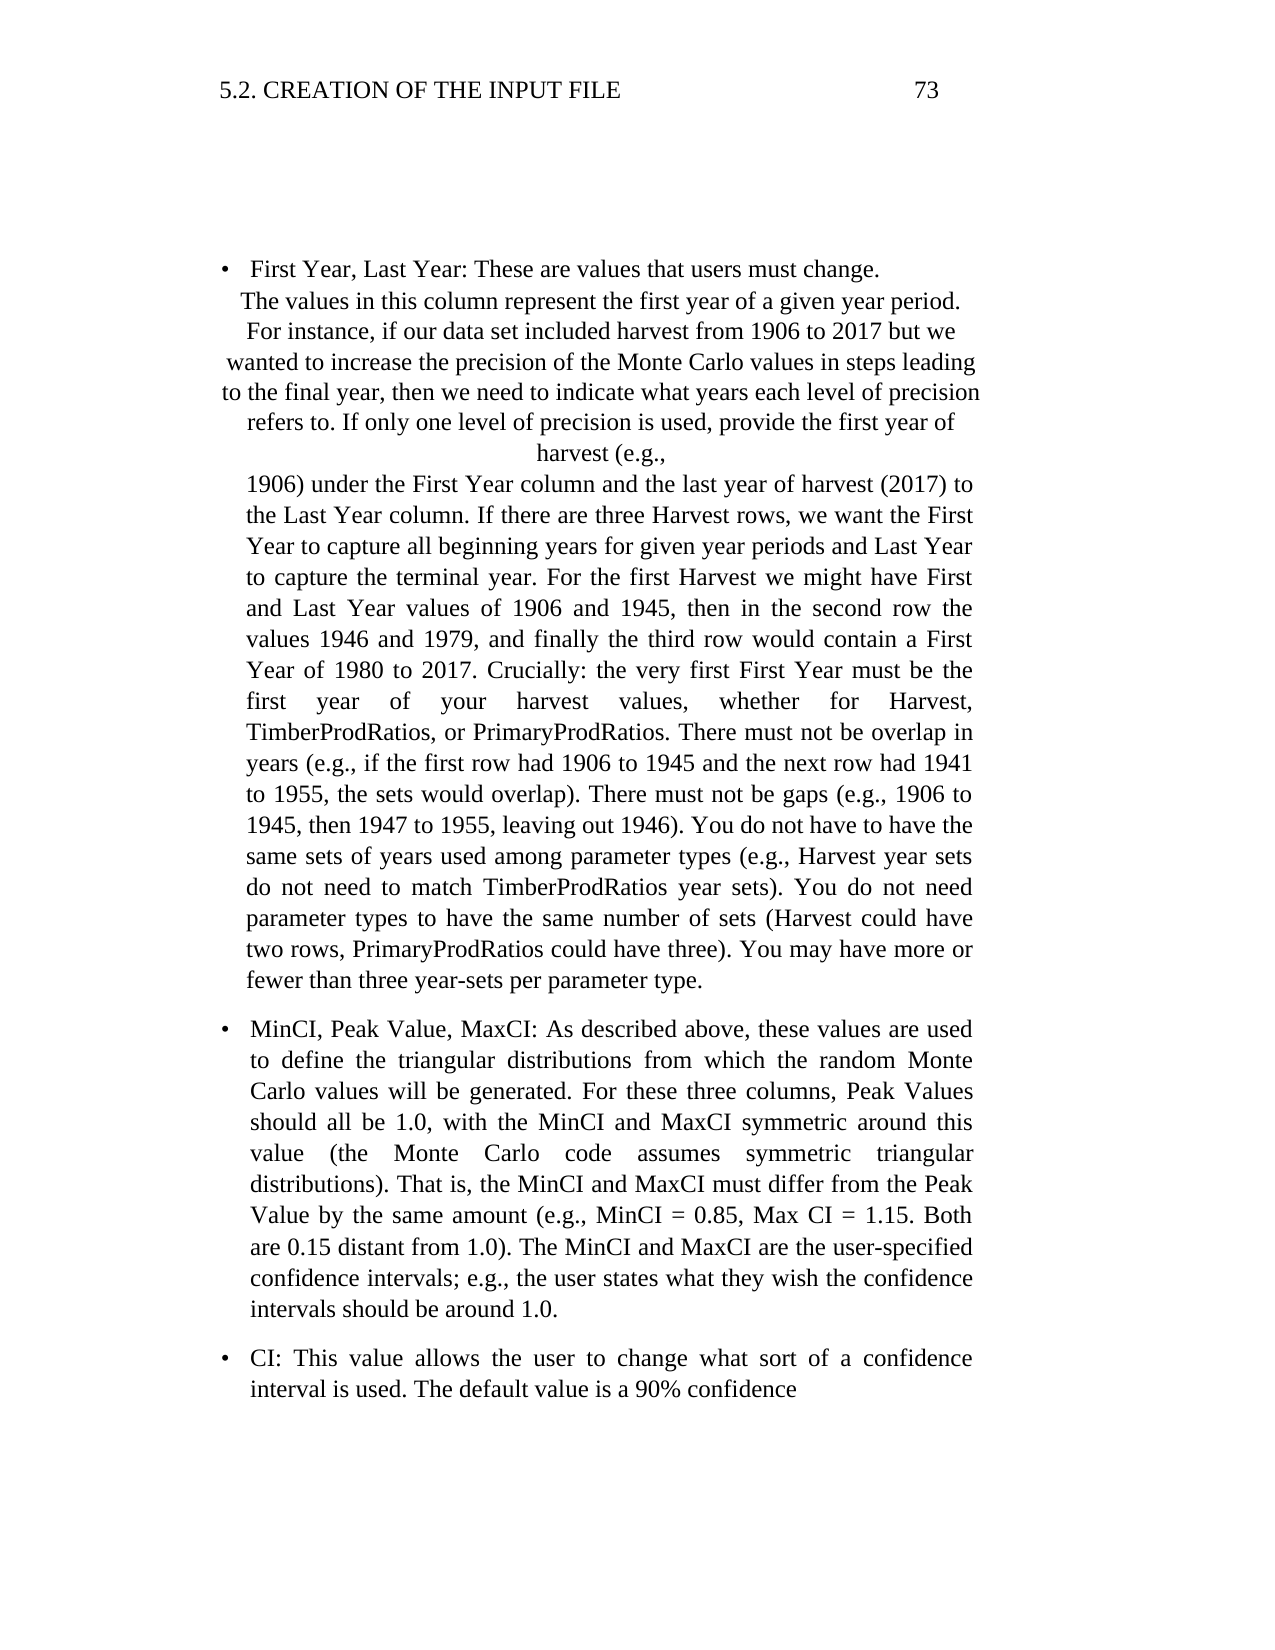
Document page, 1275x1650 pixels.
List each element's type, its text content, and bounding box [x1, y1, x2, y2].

text The values in this column represent the first year of a given year period. For instance, if our data set included harvest from 1906 to 2017 but we wanted to increase the precision of the Monte Carlo values in steps leading to the final year, then we need to indicate what years each level of precision refers to. If only one level of precision is used, provide the first year of harvest (e.g., [220, 286, 981, 467]
text 1906) under the First Year column and the last year of harvest (2017) to the Last Year column. If there are three Harvest rows, we want the First Year to capture all beginning years for given year periods and Last Year to capture the terminal year. For the first Harvest we might have First and Last Year values of 1906 and 1945, then in the second row the values 1946 and 1979, and finally the third row would contain a First Year of 1980 to 2017. Crucially: the very first First Year must be the first year of your harvest values, whether for Harvest, TimberProdRatios, or PrimaryProdRatios. There must not be overlap in years (e.g., if the first row had 1906 to 1945 and the next row had 1941 to 1955, the sets would overlap). There must not be gaps (e.g., 1906 to 1945, then 1947 to 1955, leaving out 1946). You do not have to have the same sets of years used among parameter types (e.g., Harvest year sets do not need to match TimberProdRatios year sets). You do not need parameter types to have the same number of sets (Harvest could have two rows, PrimaryProdRatios could have three). You may have more or fewer than three year-sets per parameter type. [246, 469, 974, 994]
list First Year, Last Year: These are values that users must change. [221, 254, 974, 283]
list CI: This value allows the user to change what sort of a confidence interval is used. The default value is a 90% confidence [221, 1343, 974, 1402]
list MinCI, Peak Value, MaxCI: As described above, these values are used to define the triangular distributions from which the random Monte Carlo values will be generated. For these three columns, Peak Values should all be 1.0, with the MinCI and MaxCI symmetric around this value (the Monte Carlo code assumes symmetric triangular distributions). That is, the MinCI and MaxCI must differ from the Peak Value by the same amount (e.g., MinCI = 0.85, Max CI = 1.15. Both are 0.15 distant from 1.0). The MinCI and MaxCI are the user-specified confidence intervals; e.g., the user states what they wish the confidence intervals should be around 1.0. [221, 1014, 974, 1322]
